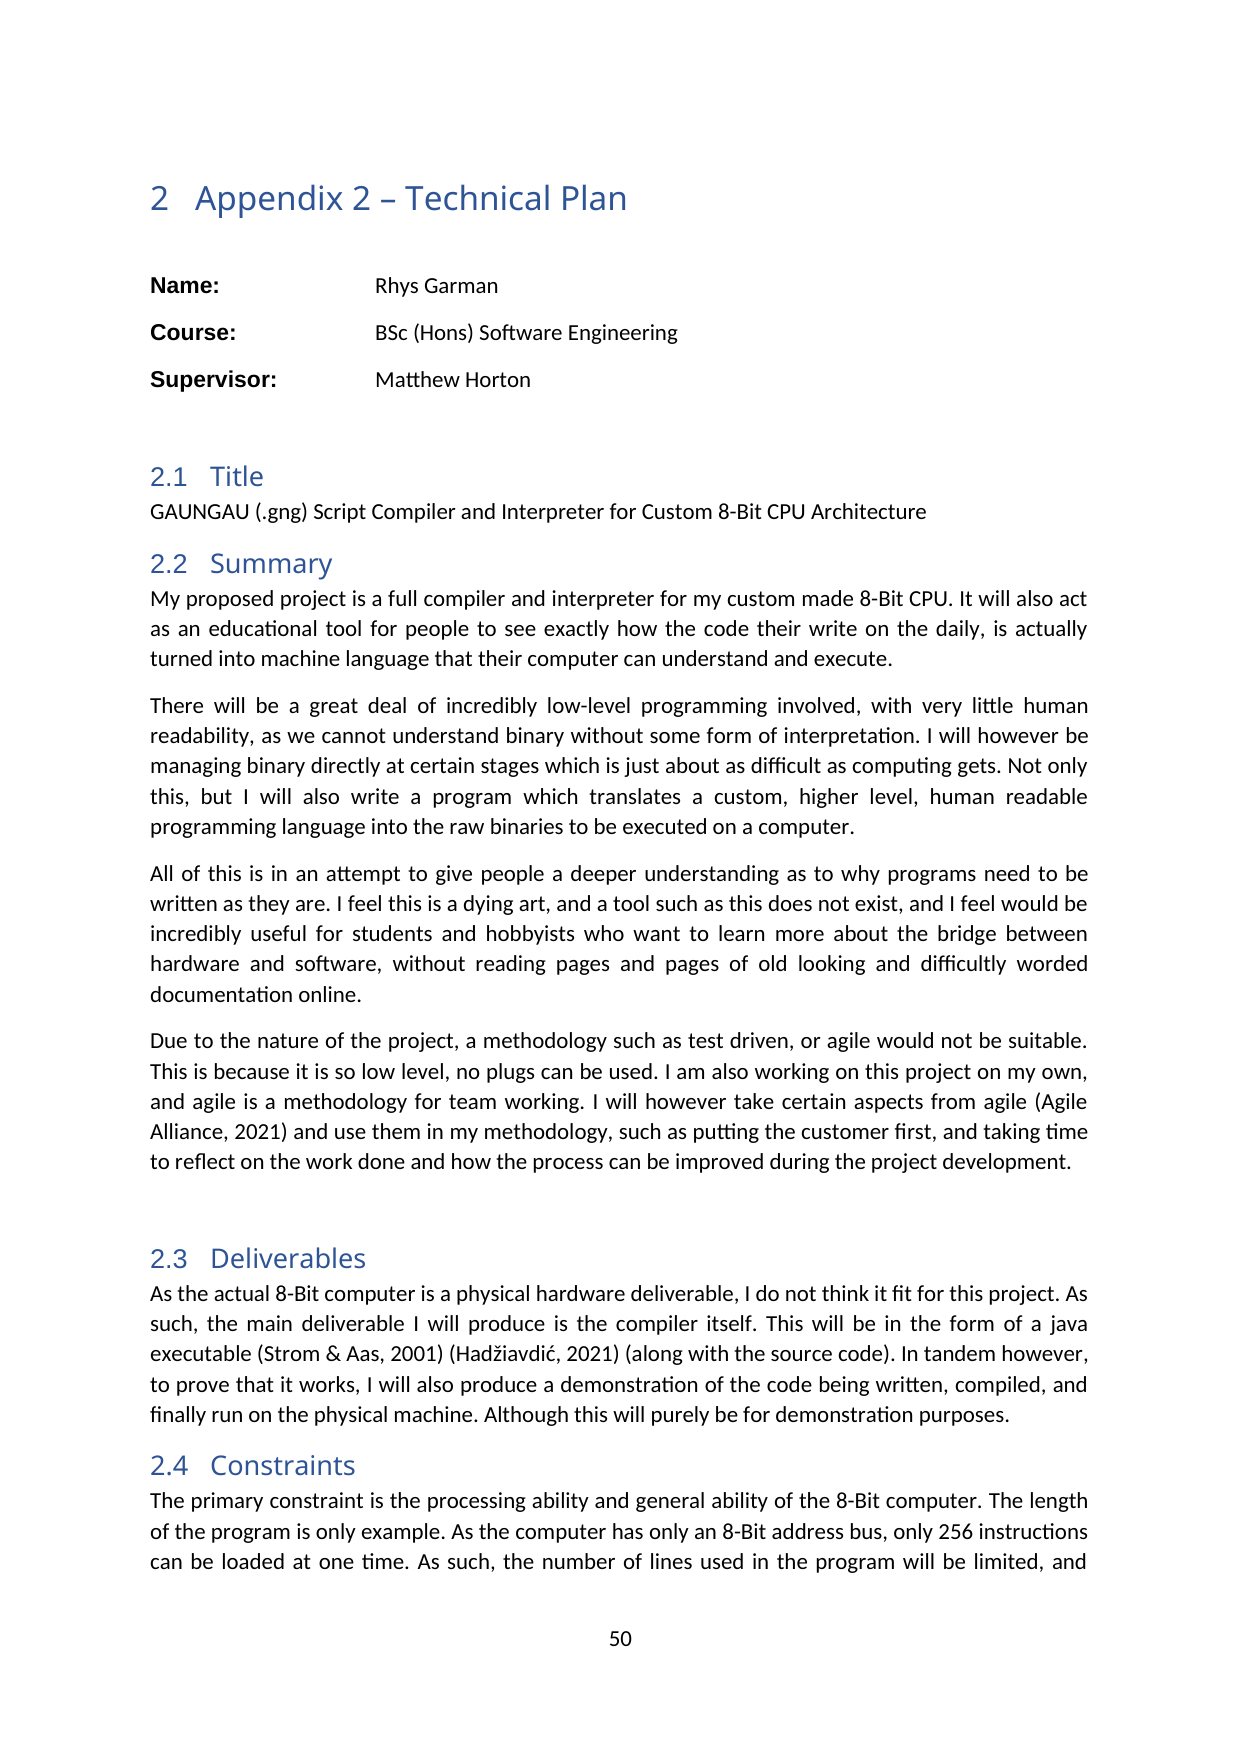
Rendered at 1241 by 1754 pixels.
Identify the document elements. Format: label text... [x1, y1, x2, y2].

subtitle Appendix 2 – Technical Plan [150, 175, 1090, 220]
text All of this is in an attempt to give people a deeper understanding as to why programs need to be written as they are. I feel this is a dying art, and a tool such as this does not exist, and I feel would be incredibly useful for students and hobbyists who want to learn more about the bridge between hardware and software, without reading pages and pages of old looking and difficultly worded documentation online. [150, 859, 1090, 1008]
text Course: BSc (Hons) Software Engineering [150, 318, 1090, 347]
text Name: Rhys Garman [150, 272, 1090, 300]
subtitle Constraints [150, 1447, 1090, 1484]
subtitle Summary [150, 544, 1090, 581]
subtitle Title [150, 457, 1090, 494]
text Due to the nature of the project, a methodology such as test driven, or agile would not be suitable. This is because it is so low level, no plugs can be used. I am also working on this project on my own, and agile is a methodology for team working. I will however take certain aspects from agile (Agile Alliance, 2021) and use them in my methodology, such as putting the customer first, and taking time to reflect on the work done and how the process can be improved during the project development. [150, 1027, 1090, 1175]
text GAUNGAU (.gng) Script Compiler and Interpreter for Custom 8-Bit CPU Architecture [150, 497, 1090, 525]
text My proposed project is a full compiler and interpreter for my custom made 8-Bit CPU. It will also act as an educational tool for people to see exactly how the code their write on the daily, is actually turned into machine language that their computer can understand and execute. [150, 584, 1090, 672]
text There will be a great deal of incredibly low-level programming involved, with very little human readability, as we cannot understand binary without some form of interpretation. I will however be managing binary directly at certain stages which is just about as difficult as computing gets. Not only this, but I will also write a program which translates a custom, higher level, human readable programming language into the raw binaries to be executed on a computer. [150, 691, 1090, 840]
subtitle Deliverables [150, 1239, 1090, 1276]
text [150, 1487, 1090, 1575]
text Supervisor: Matthew Horton [150, 365, 1090, 393]
text As the actual 8-Bit computer is a physical hardware deliverable, I do not think it fit for this project. As such, the main deliverable I will produce is the compiler itself. This will be in the form of a java executable (Strom & Aas, 2001) (Hadžiavdić, 2021) (along with the source code). In tandem however, to prove that it works, I will also produce a demonstration of the code being written, compiled, and finally run on the physical machine. Although this will purely be for demonstration purposes. [150, 1279, 1090, 1428]
